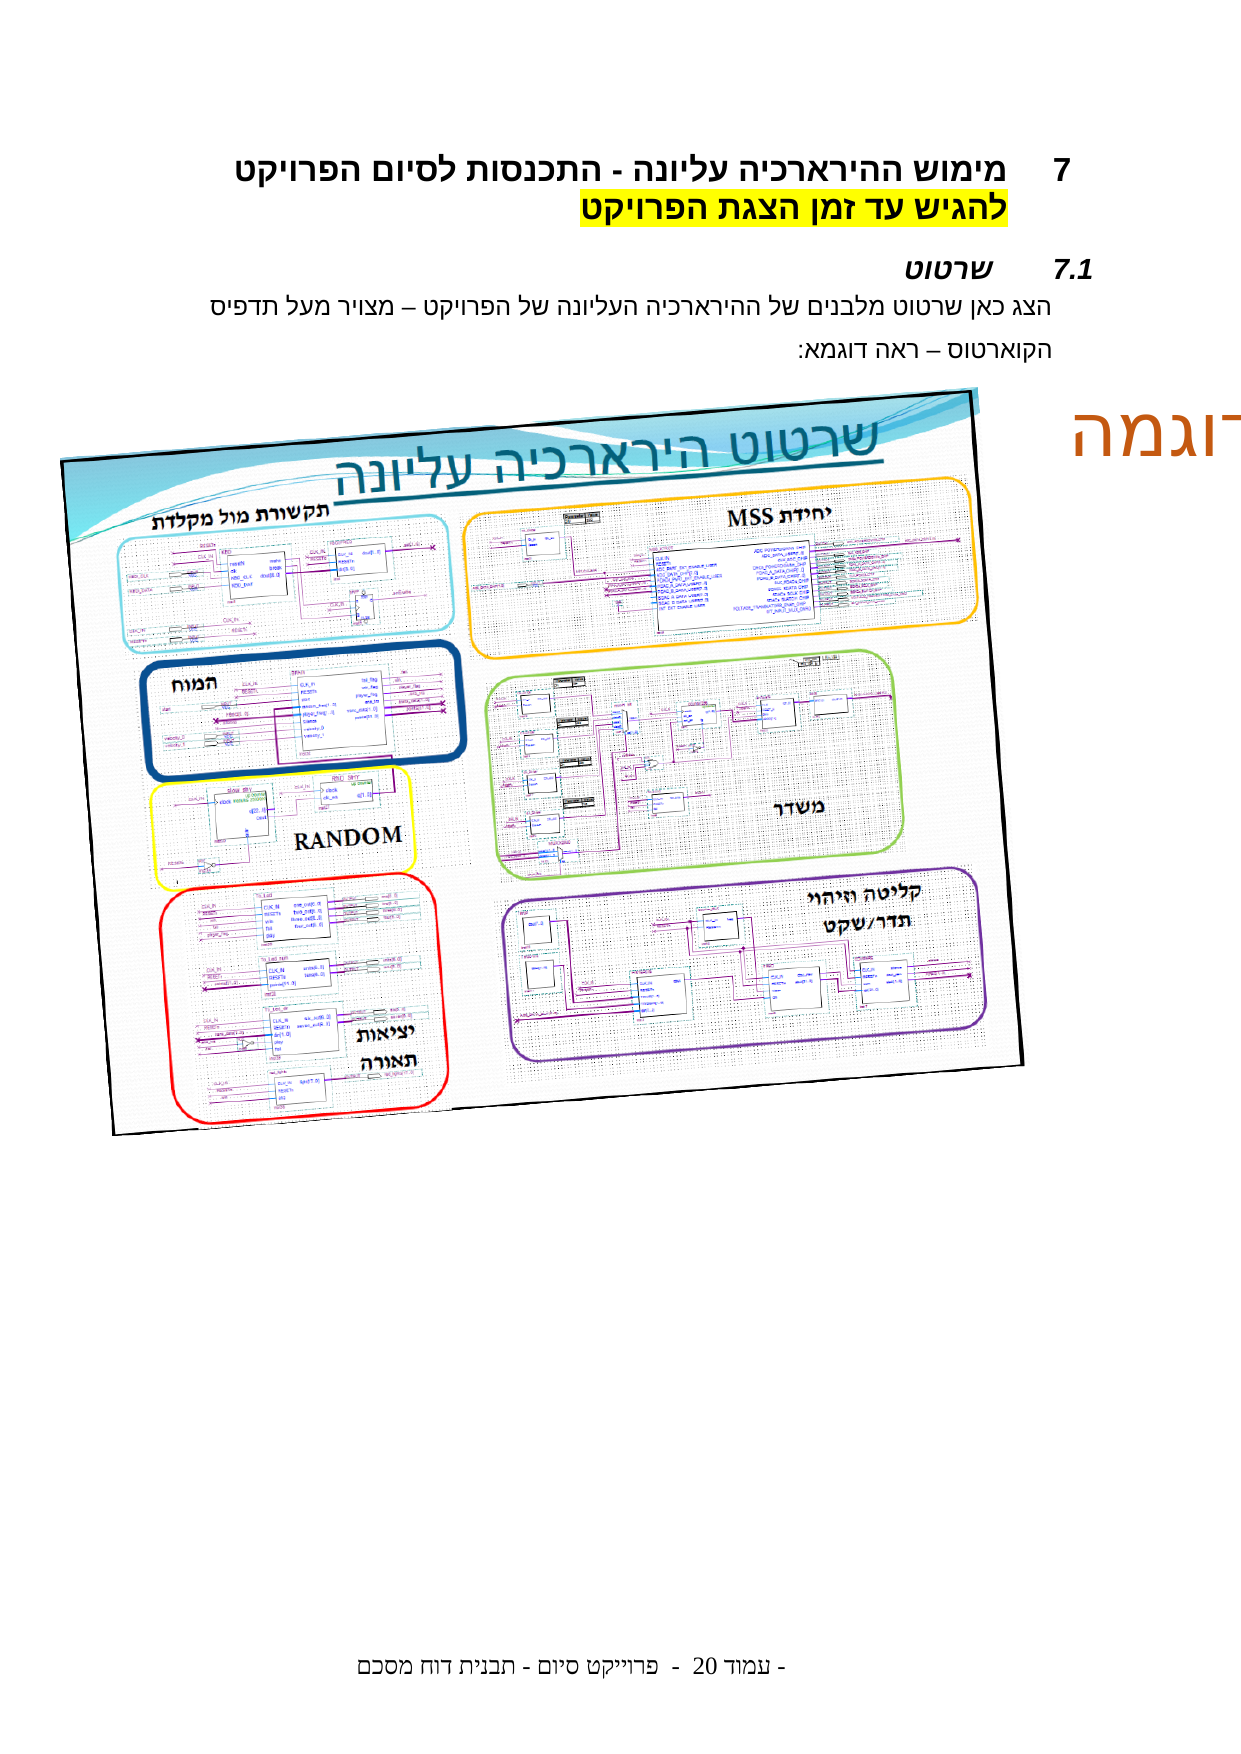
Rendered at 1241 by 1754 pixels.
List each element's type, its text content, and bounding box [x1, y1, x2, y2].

picture [61, 387, 1029, 1136]
subtitle מימוש ההירארכיה עליונה - התכנסות לסיום הפרויקט להגיש עד זמן הצגת הפרויקט [133, 150, 1053, 227]
text הצג כאן שרטוט מלבנים של ההירארכיה העליונה של הפרויקט – מצויר מעל תדפיס הקוארטוס – ראה דוגמא: [133, 292, 1053, 363]
subtitle שרטוט [133, 252, 1053, 285]
